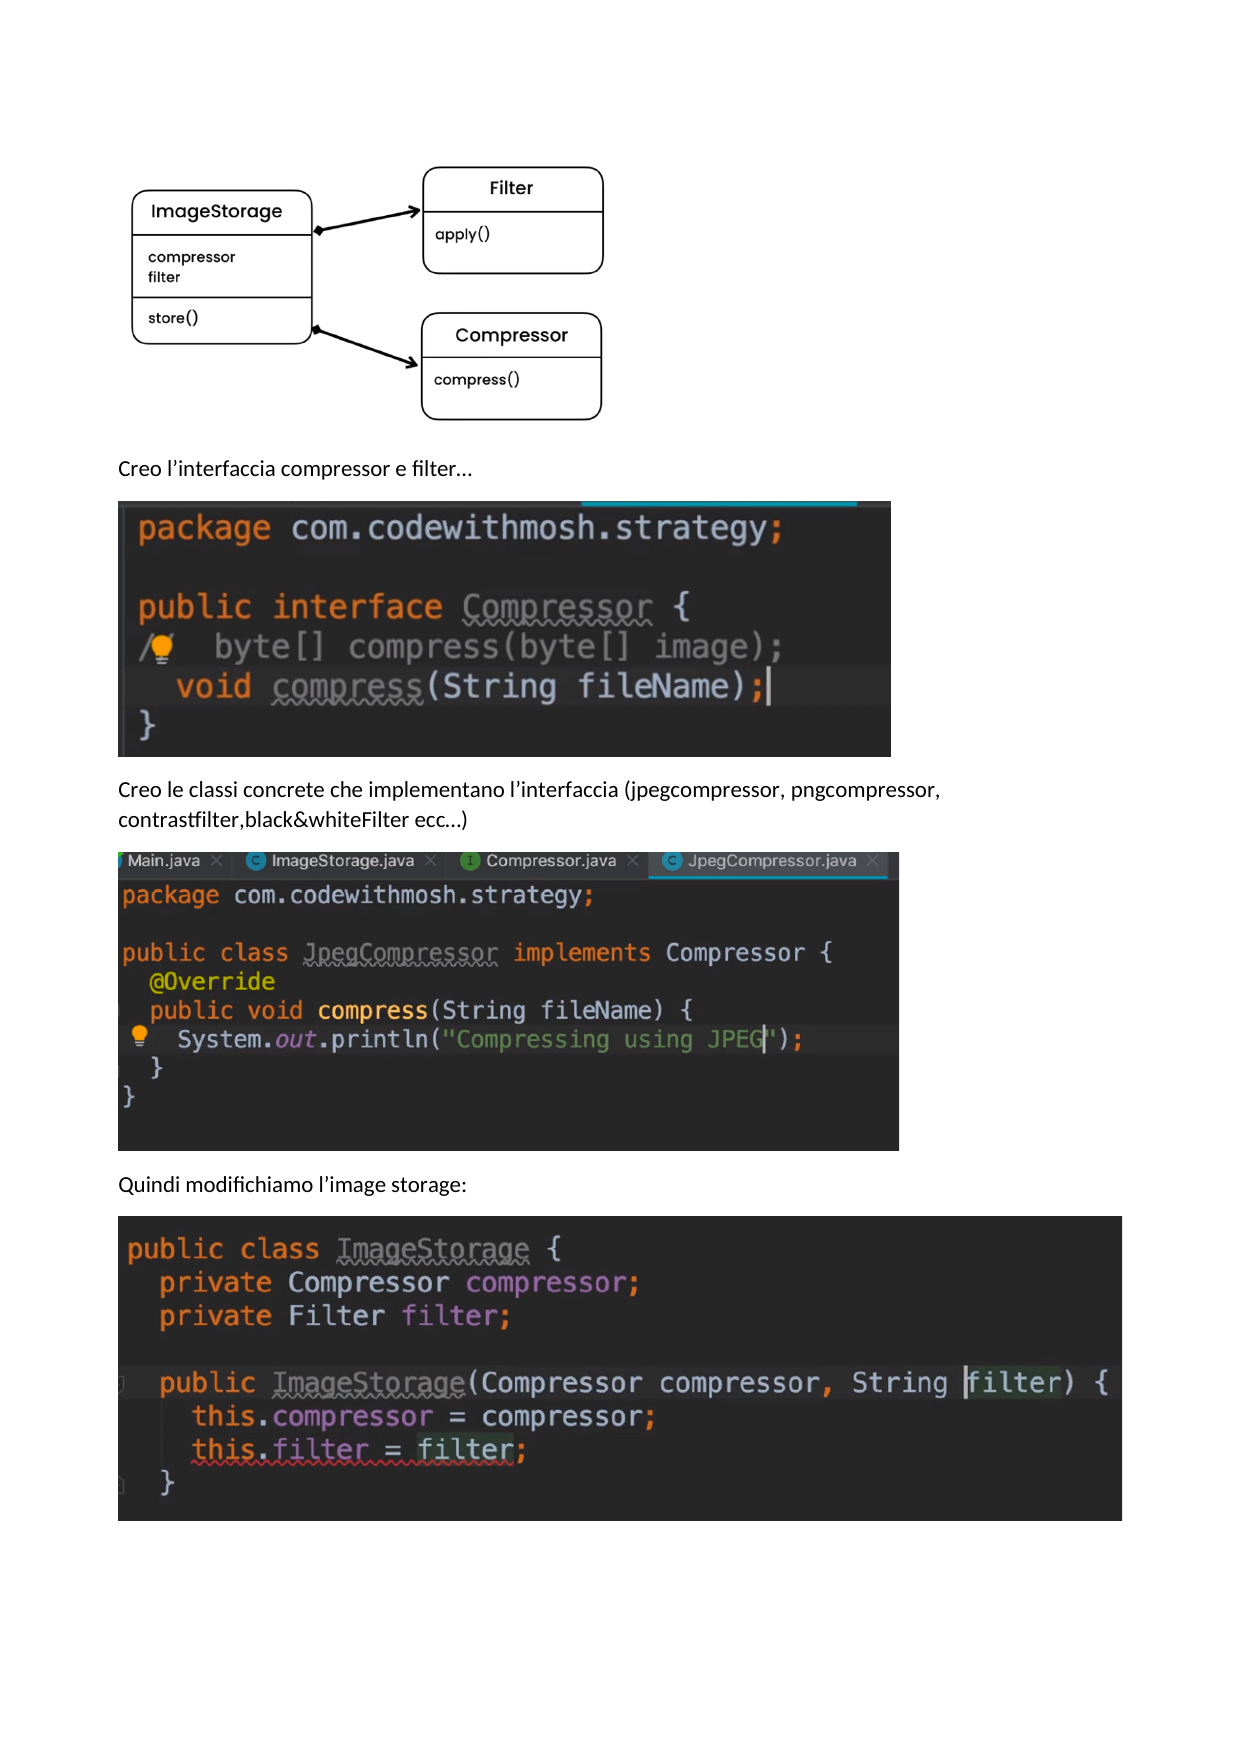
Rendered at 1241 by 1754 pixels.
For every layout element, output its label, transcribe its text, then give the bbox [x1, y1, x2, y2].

picture [118, 147, 613, 436]
picture [118, 1216, 1123, 1521]
text Creo le classi concrete che implementano l’interfaccia (jpegcompressor, pngcompressor, contrastfilter,black&whiteFilter ecc…) [118, 775, 1122, 833]
text Quindi modifichiamo l’image storage: [118, 1170, 1122, 1198]
picture [118, 852, 900, 1151]
picture [118, 501, 891, 757]
text Creo l’interfaccia compressor e filter… [118, 454, 1122, 482]
